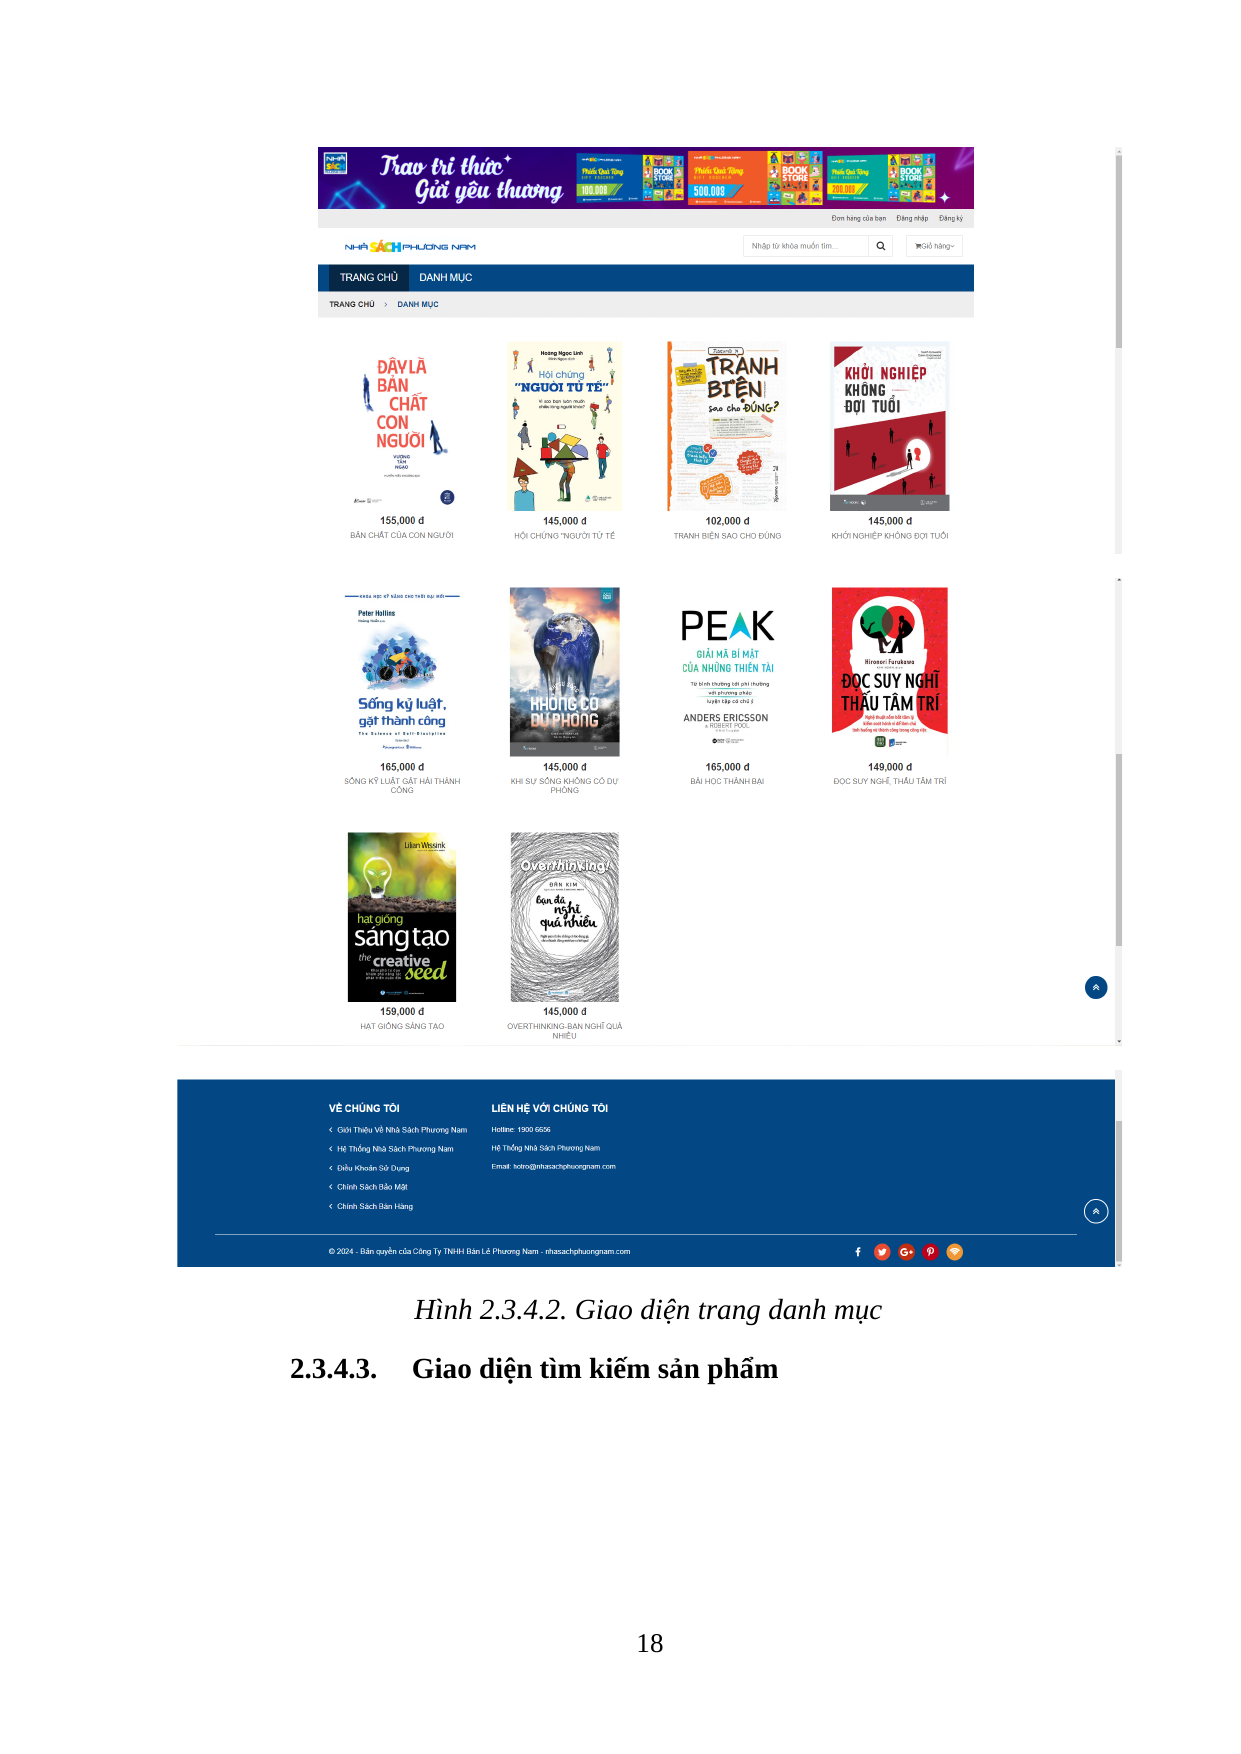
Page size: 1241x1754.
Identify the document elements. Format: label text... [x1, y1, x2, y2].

picture [177, 147, 1123, 554]
picture [177, 578, 1123, 1046]
list Giao diện tìm kiếm sản phẩm [290, 1351, 1122, 1385]
text Hình 2.3.4.2. Giao diện trang danh mục [177, 1292, 1122, 1325]
picture [177, 1070, 1123, 1267]
